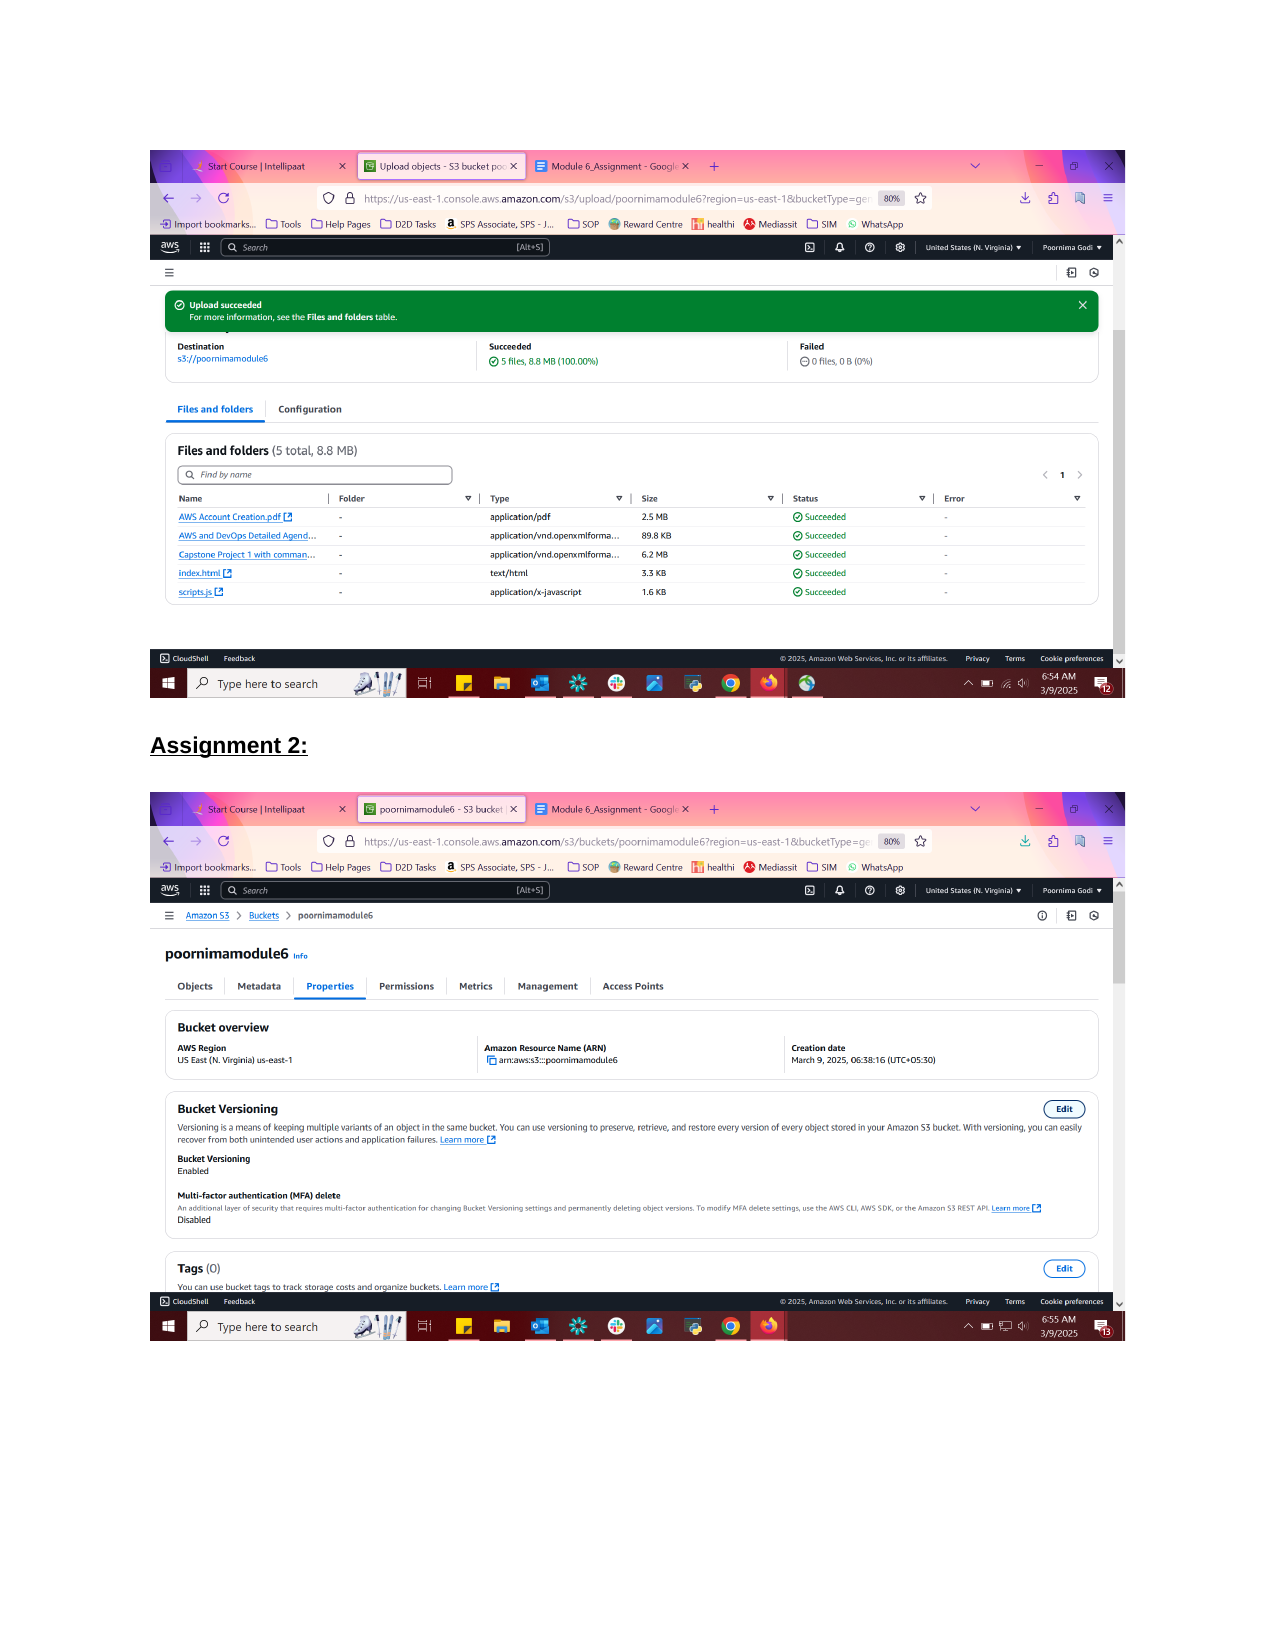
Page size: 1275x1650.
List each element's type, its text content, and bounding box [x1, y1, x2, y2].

picture [150, 150, 1125, 698]
text Assignment 2: [150, 732, 1125, 758]
picture [150, 792, 1125, 1341]
